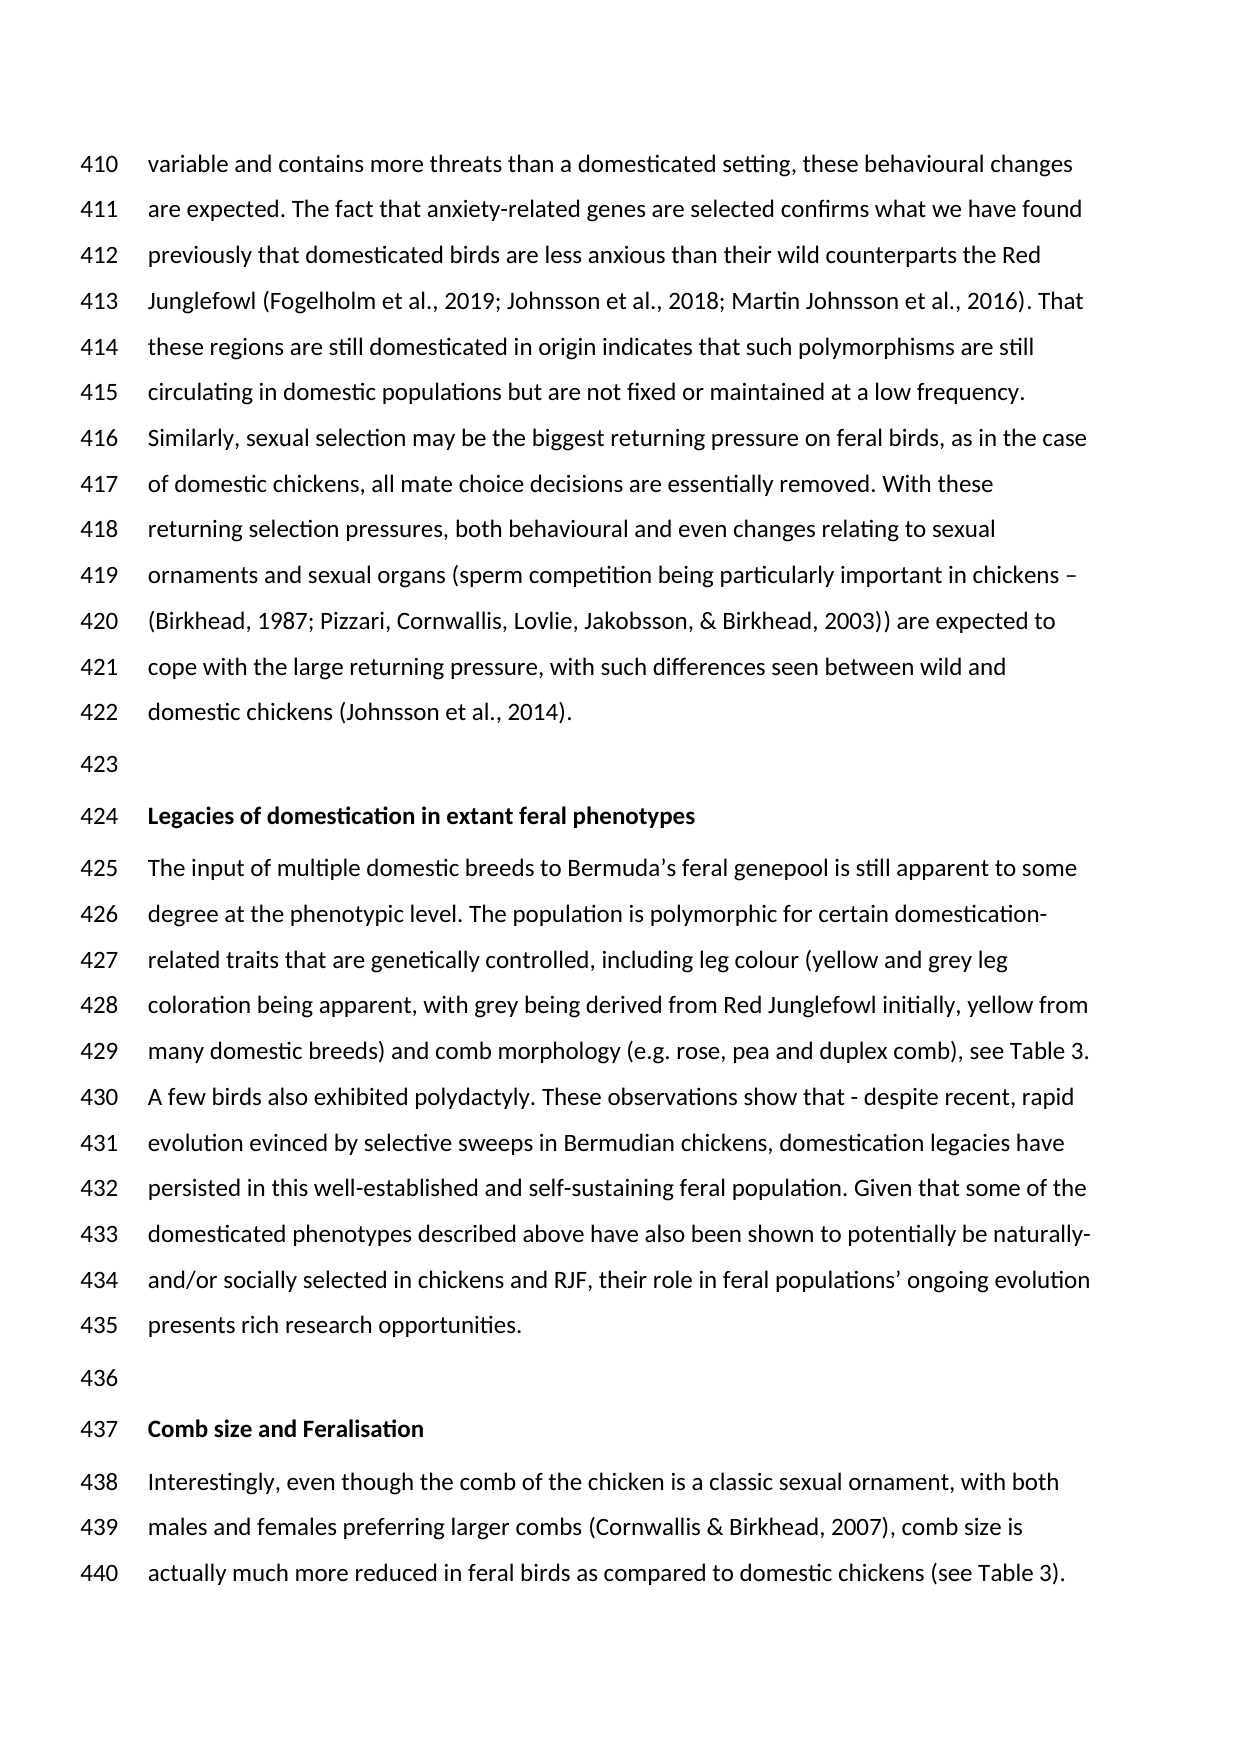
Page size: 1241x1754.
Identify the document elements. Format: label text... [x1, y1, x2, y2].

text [148, 148, 1092, 727]
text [148, 1466, 1092, 1588]
text Comb size and Feralisation [148, 1414, 1092, 1444]
text Legacies of domestication in extant feral phenotypes [148, 800, 1092, 831]
text The input of multiple domestic breeds to Bermuda’s feral genepool is still apparent to some degree at the phenotypic level. The population is polymorphic for certain domestication-related traits that are genetically controlled, including leg colour (yellow and grey leg coloration being apparent, with grey being derived from Red Junglefowl initially, yellow from many domestic breeds) and comb morphology (e.g. rose, pea and duplex comb), see Table 3. A few birds also exhibited polydactyly. These observations show that - despite recent, rapid evolution evinced by selective sweeps in Bermudian chickens, domestication legacies have persisted in this well-established and self-sustaining feral population. Given that some of the domesticated phenotypes described above have also been shown to potentially be naturally- and/or socially selected in chickens and RJF, their role in feral populations’ ongoing evolution presents rich research opportunities. [148, 852, 1092, 1340]
